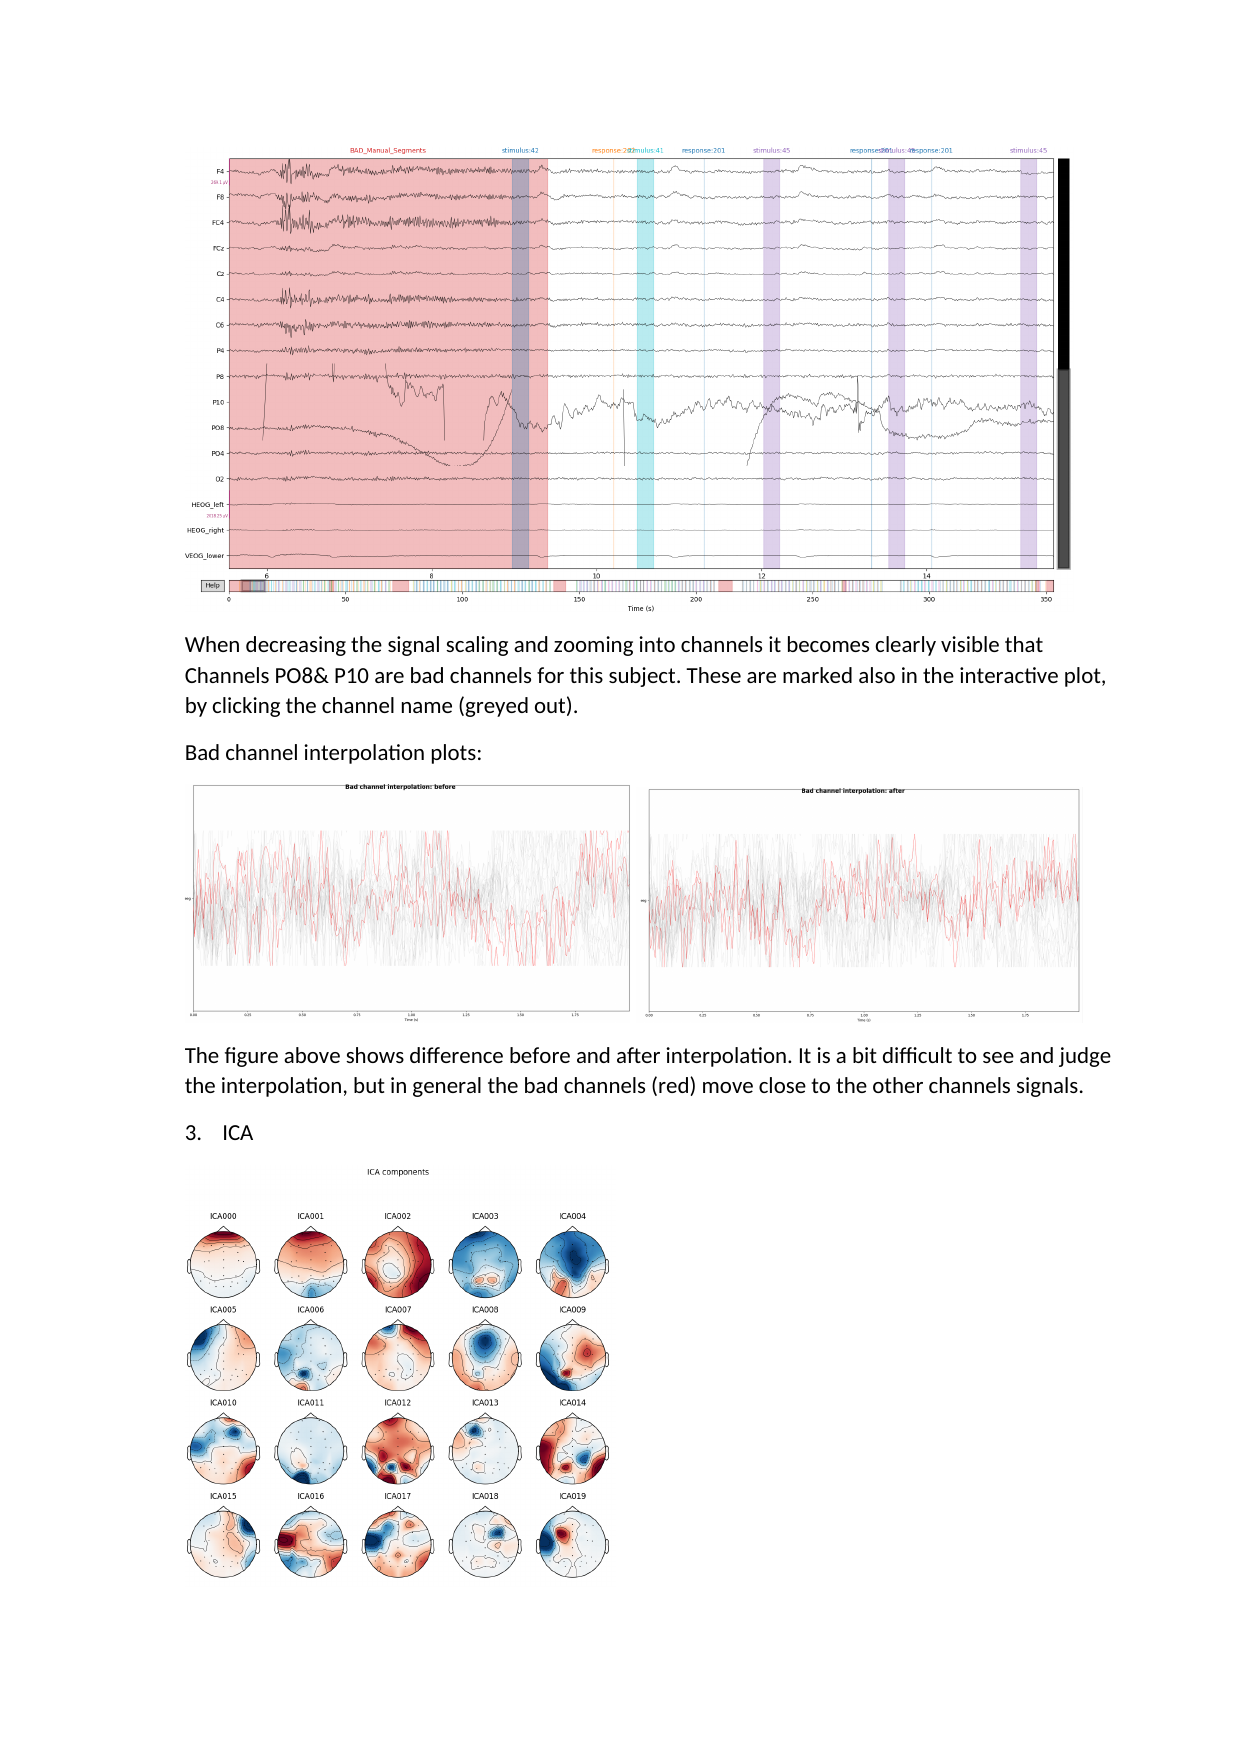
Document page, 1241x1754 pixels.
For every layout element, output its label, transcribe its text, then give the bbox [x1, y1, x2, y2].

picture [184, 784, 631, 1023]
list ICA [184, 1118, 1122, 1146]
picture [184, 1165, 617, 1587]
text The figure above shows difference before and after interpolation. It is a bit difficult to see and judge the interpolation, but in general the bad channels (red) move close to the other channels signals. [184, 1041, 1122, 1099]
picture [635, 787, 1083, 1023]
text When decreasing the signal scaling and zooming into channels it becomes clearly visible that Channels PO8& P10 are bad channels for this subject. These are marked also in the interactive plot, by clicking the channel name (greyed out). [184, 631, 1122, 719]
picture [184, 147, 1074, 612]
text Bad channel interpolation plots: [184, 738, 1122, 766]
